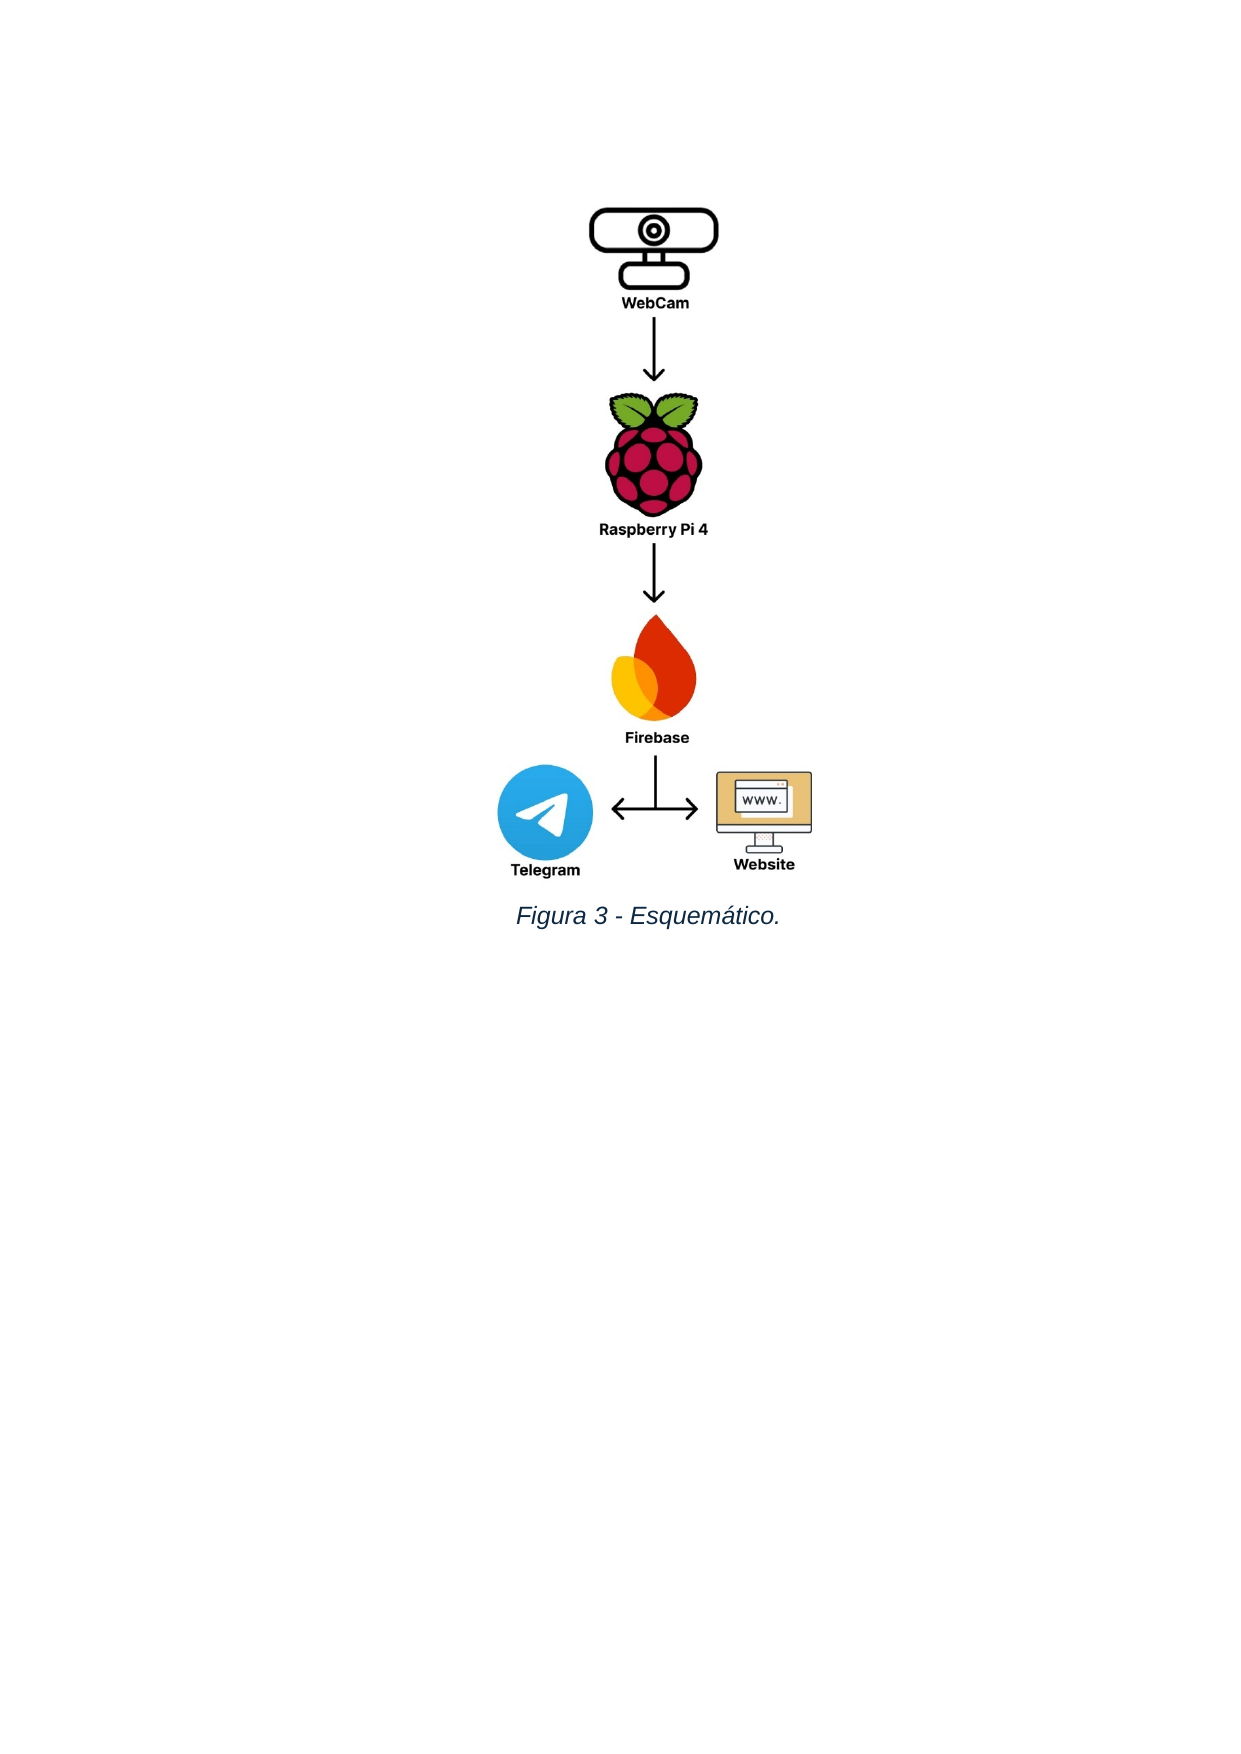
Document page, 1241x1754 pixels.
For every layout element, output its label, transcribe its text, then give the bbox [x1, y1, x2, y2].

picture [366, 177, 933, 889]
